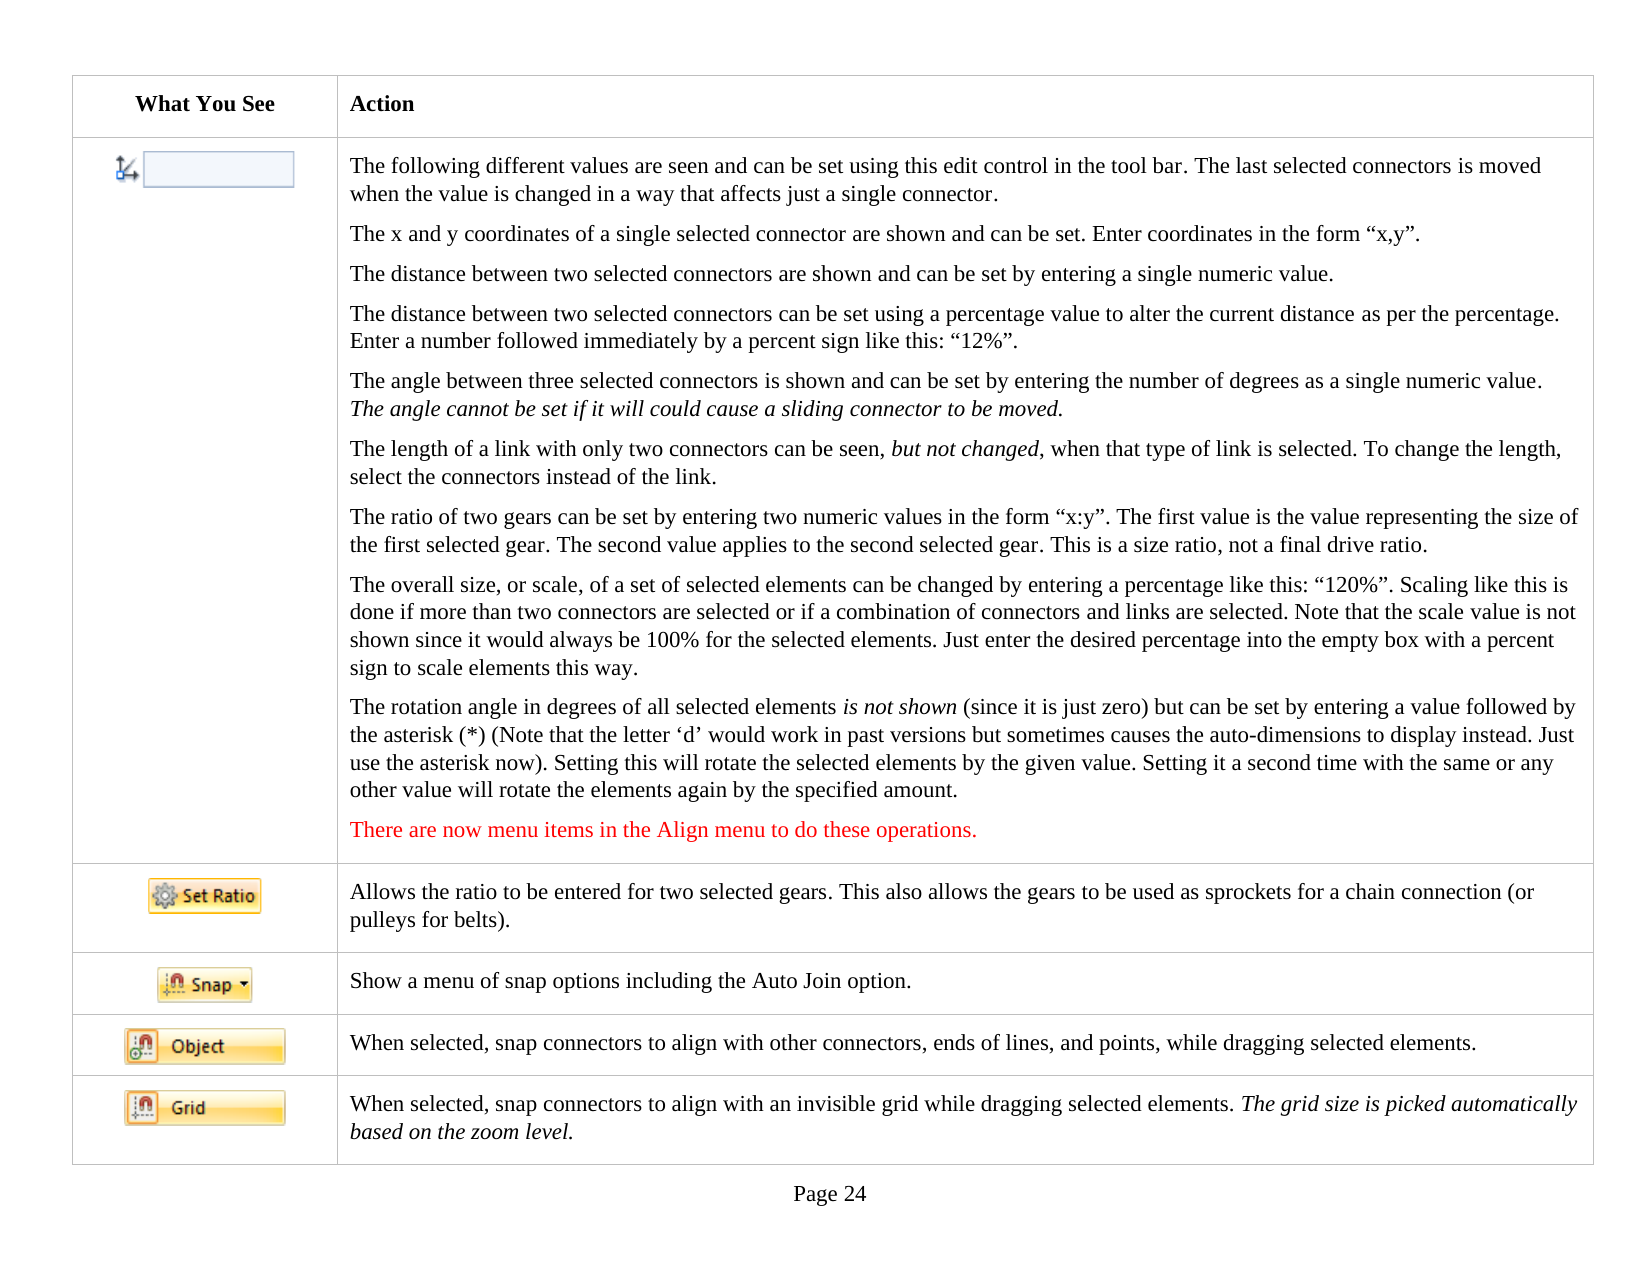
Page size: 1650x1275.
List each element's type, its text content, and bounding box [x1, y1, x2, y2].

table_header What You See [73, 76, 337, 137]
table_cell Allows the ratio to be entered for two selected gears. This also allows the gears to be used as sprockets for a chain connection (or pulleys for belts). [338, 864, 1593, 952]
picture [124, 1090, 286, 1126]
table_cell [73, 953, 337, 1013]
table_cell When selected, snap connectors to align with an invisible grid while dragging selected elements. The grid size is picked automatically based on the zoom level. [338, 1076, 1593, 1164]
picture [124, 1028, 286, 1065]
picture [157, 967, 253, 1003]
table_cell The following different values are seen and can be set using this edit control in the tool bar. The last selected connectors is moved when the value is changed in a way that affects just a single connector. The x and y coordinates of a single selected connector are shown and can be set. Enter coordinates in the form “x,y”. The distance between two selected connectors are shown and can be set by entering a single numeric value. The distance between two selected connectors can be set using a percentage value to alter the current distance as per the percentage. Enter a number followed immediately by a percent sign like this: “12%”. The angle between three selected connectors is shown and can be set by entering the number of degrees as a single numeric value. The angle cannot be set if it will could cause a sliding connector to be moved. The length of a link with only two connectors can be seen, but not changed, when that type of link is selected. To change the length, select the connectors instead of the link. The ratio of two gears can be set by entering two numeric values in the form “x:y”. The first value is the value representing the size of the first selected gear. The second value applies to the second selected gear. This is a size ratio, not a final drive ratio. The overall size, or scale, of a set of selected elements can be changed by entering a percentage like this: “120%”. Scaling like this is done if more than two connectors are selected or if a combination of connectors and links are selected. Note that the scale value is not shown since it would always be 100% for the selected elements. Just enter the desired percentage into the empty box with a percent sign to scale elements this way. The rotation angle in degrees of all selected elements is not shown (since it is just zero) but can be set by entering a value followed by the asterisk (*) (Note that the letter ‘d’ would work in past versions but sometimes causes the auto-dimensions to display instead. Just use the asterisk now). Setting this will rotate the selected elements by the given value. Setting it a second time with the same or any other value will rotate the elements again by the specified amount. There are now menu items in the Align menu to do these operations. [338, 138, 1593, 863]
table_cell [73, 864, 337, 952]
table_cell Show a menu of snap options including the Auto Join option. [338, 953, 1593, 1013]
table_cell [73, 138, 337, 863]
table_cell [73, 1076, 337, 1164]
table_cell When selected, snap connectors to align with other connectors, ends of lines, and points, while dragging selected elements. [338, 1015, 1593, 1075]
table_header Action [338, 76, 1593, 137]
picture [148, 878, 262, 914]
picture [115, 151, 295, 188]
table_cell [73, 1015, 337, 1075]
